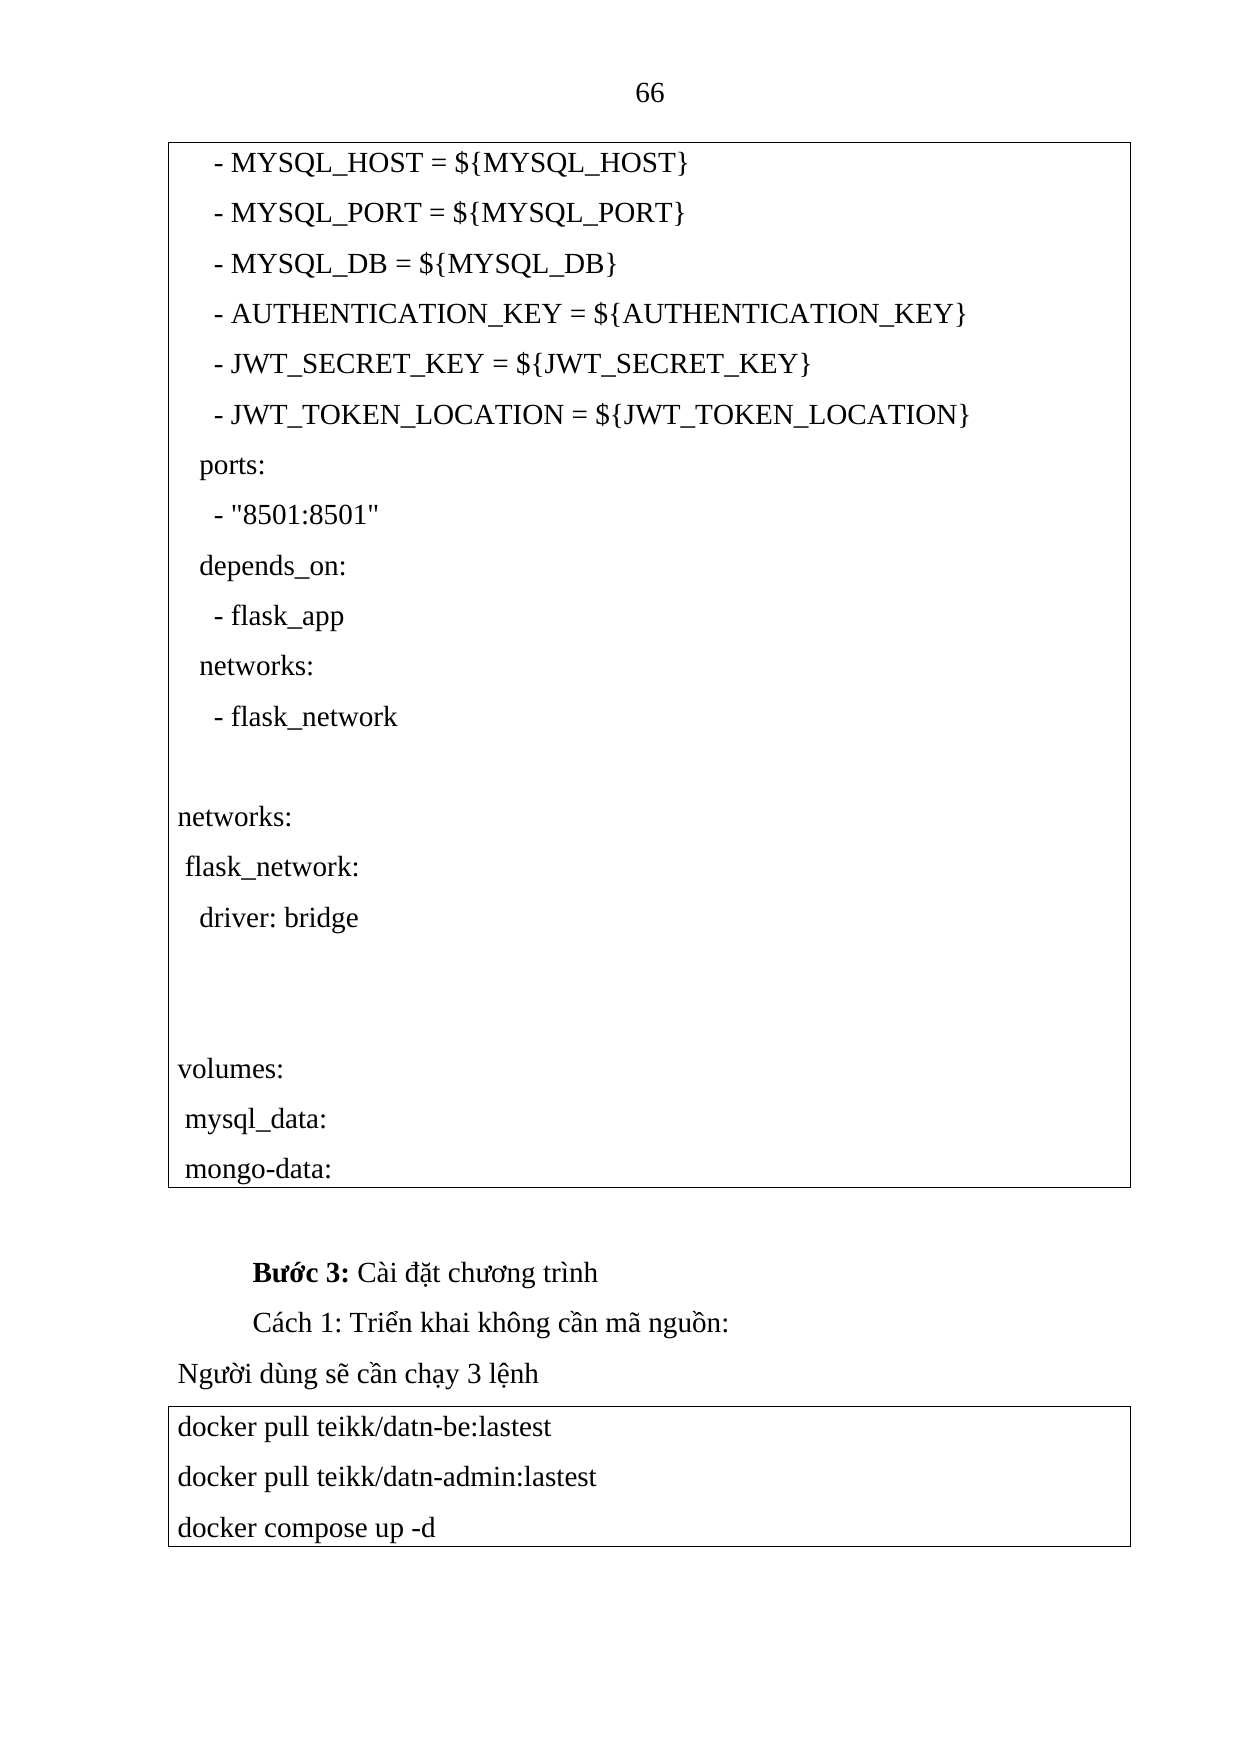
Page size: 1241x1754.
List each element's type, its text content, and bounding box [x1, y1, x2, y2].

text networks: [169, 645, 1130, 682]
text - AUTHENTICATION_KEY = ${AUTHENTICATION_KEY} [169, 293, 1130, 330]
text Cách 1: Triển khai không cần mã nguồn: [177, 1306, 1122, 1339]
text Bước 3: Cài đặt chương trình [177, 1255, 1122, 1289]
text depends_on: [169, 544, 1130, 581]
text docker compose up -d [169, 1507, 1130, 1546]
text ports: [169, 444, 1130, 481]
text - MYSQL_PORT = ${MYSQL_PORT} [169, 192, 1130, 229]
text docker pull teikk/datn-be:lastest [169, 1407, 1130, 1443]
text docker pull teikk/datn-admin:lastest [169, 1456, 1130, 1493]
text driver: bridge [169, 897, 1130, 933]
text - flask_app [169, 595, 1130, 632]
text - MYSQL_HOST = ${MYSQL_HOST} [169, 143, 1130, 179]
text mysql_data: [169, 1098, 1130, 1135]
text - JWT_TOKEN_LOCATION = ${JWT_TOKEN_LOCATION} [169, 394, 1130, 430]
text - JWT_SECRET_KEY = ${JWT_SECRET_KEY} [169, 343, 1130, 380]
text - flask_network [169, 696, 1130, 732]
text mongo-data: [169, 1148, 1130, 1187]
text networks: [169, 796, 1130, 833]
text volumes: [169, 1048, 1130, 1084]
text flask_network: [169, 846, 1130, 883]
text Người dùng sẽ cần chạy 3 lệnh [177, 1356, 1122, 1389]
text - MYSQL_DB = ${MYSQL_DB} [169, 243, 1130, 279]
text - "8501:8501" [169, 494, 1130, 531]
